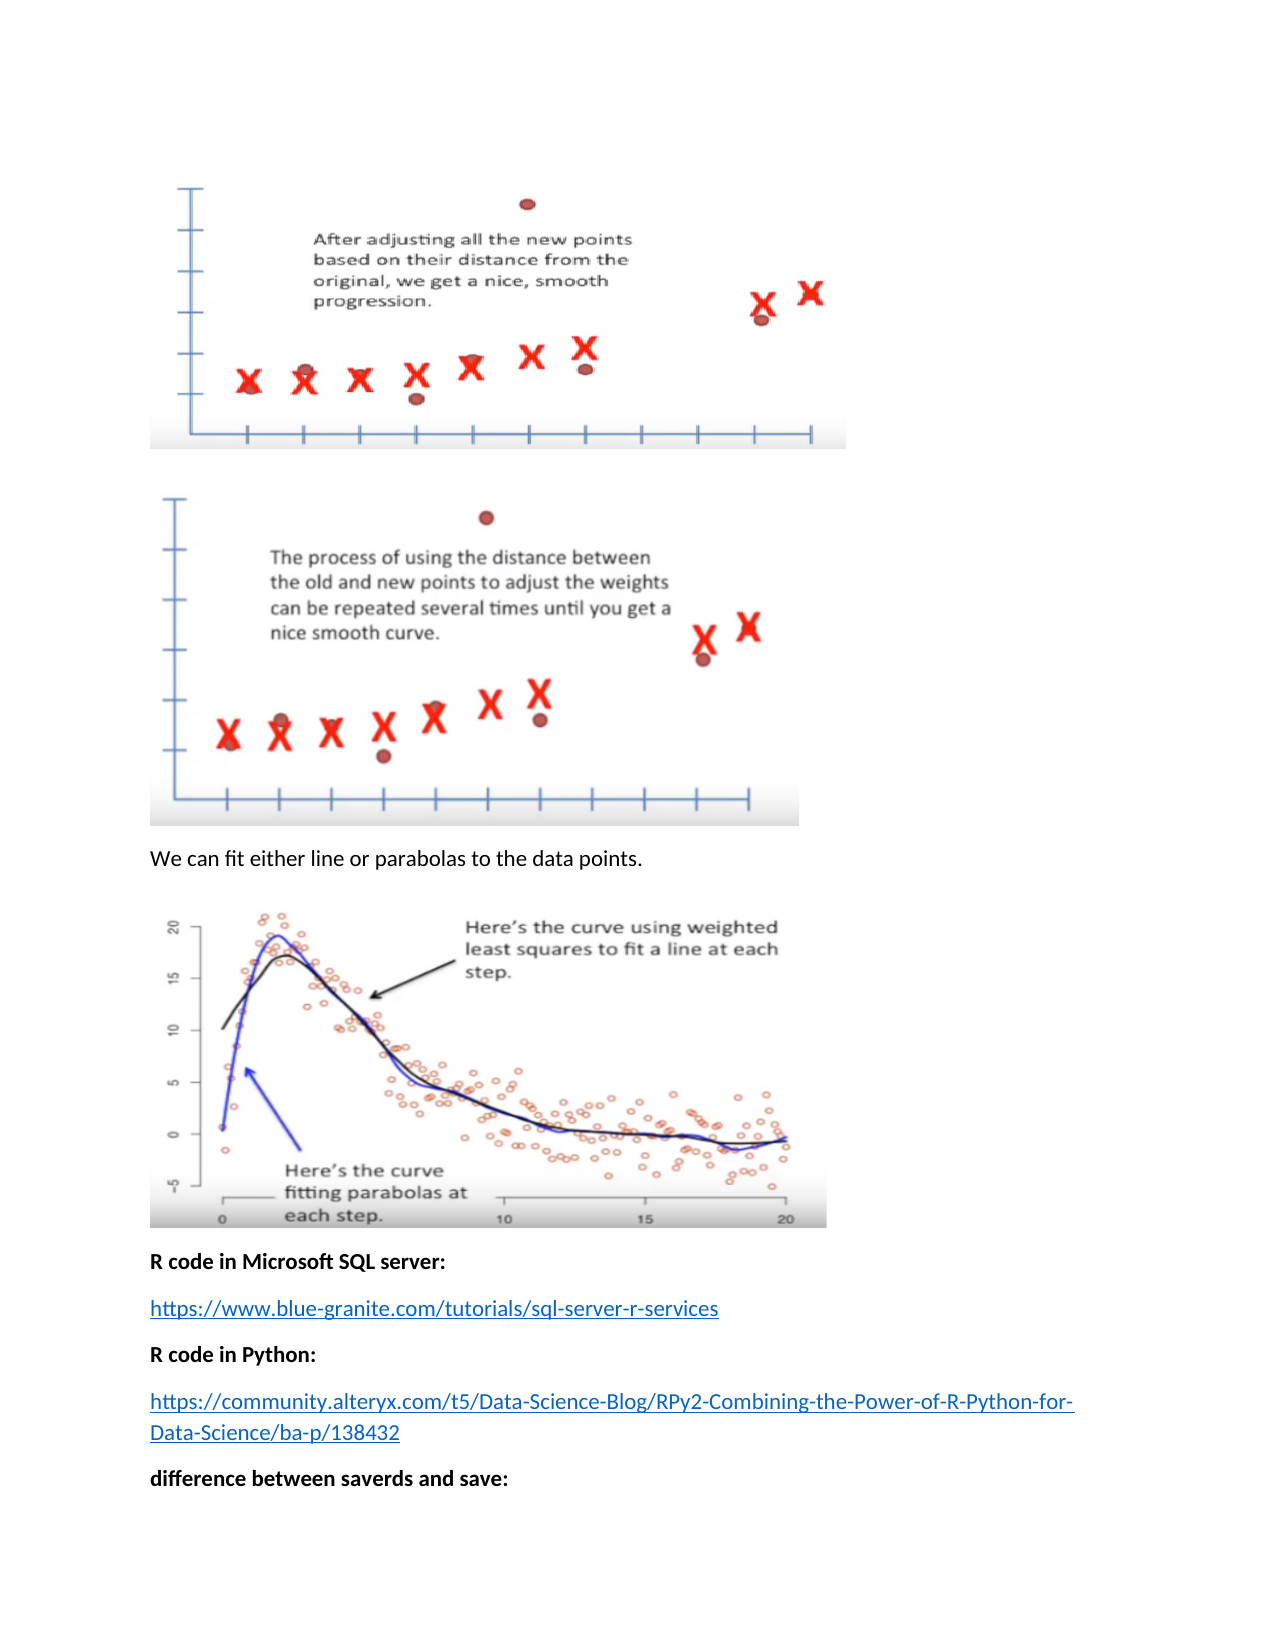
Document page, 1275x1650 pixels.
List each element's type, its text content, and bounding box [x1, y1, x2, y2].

text https://community.alteryx.com/t5/Data-Science-Blog/RPy2-Combining-the-Power-of-R-Python-for-Data-Science/ba-p/138432 [150, 1387, 1125, 1446]
text We can fit either line or parabolas to the data points. [150, 844, 1125, 872]
text R code in Microsoft SQL server: [150, 1247, 1125, 1275]
picture [150, 467, 800, 826]
text https://www.blue-granite.com/tutorials/sql-server-r-services [150, 1294, 1125, 1322]
picture [150, 150, 847, 449]
text R code in Python: [150, 1341, 1125, 1369]
text difference between saverds and save: [150, 1464, 1125, 1493]
picture [150, 890, 827, 1228]
